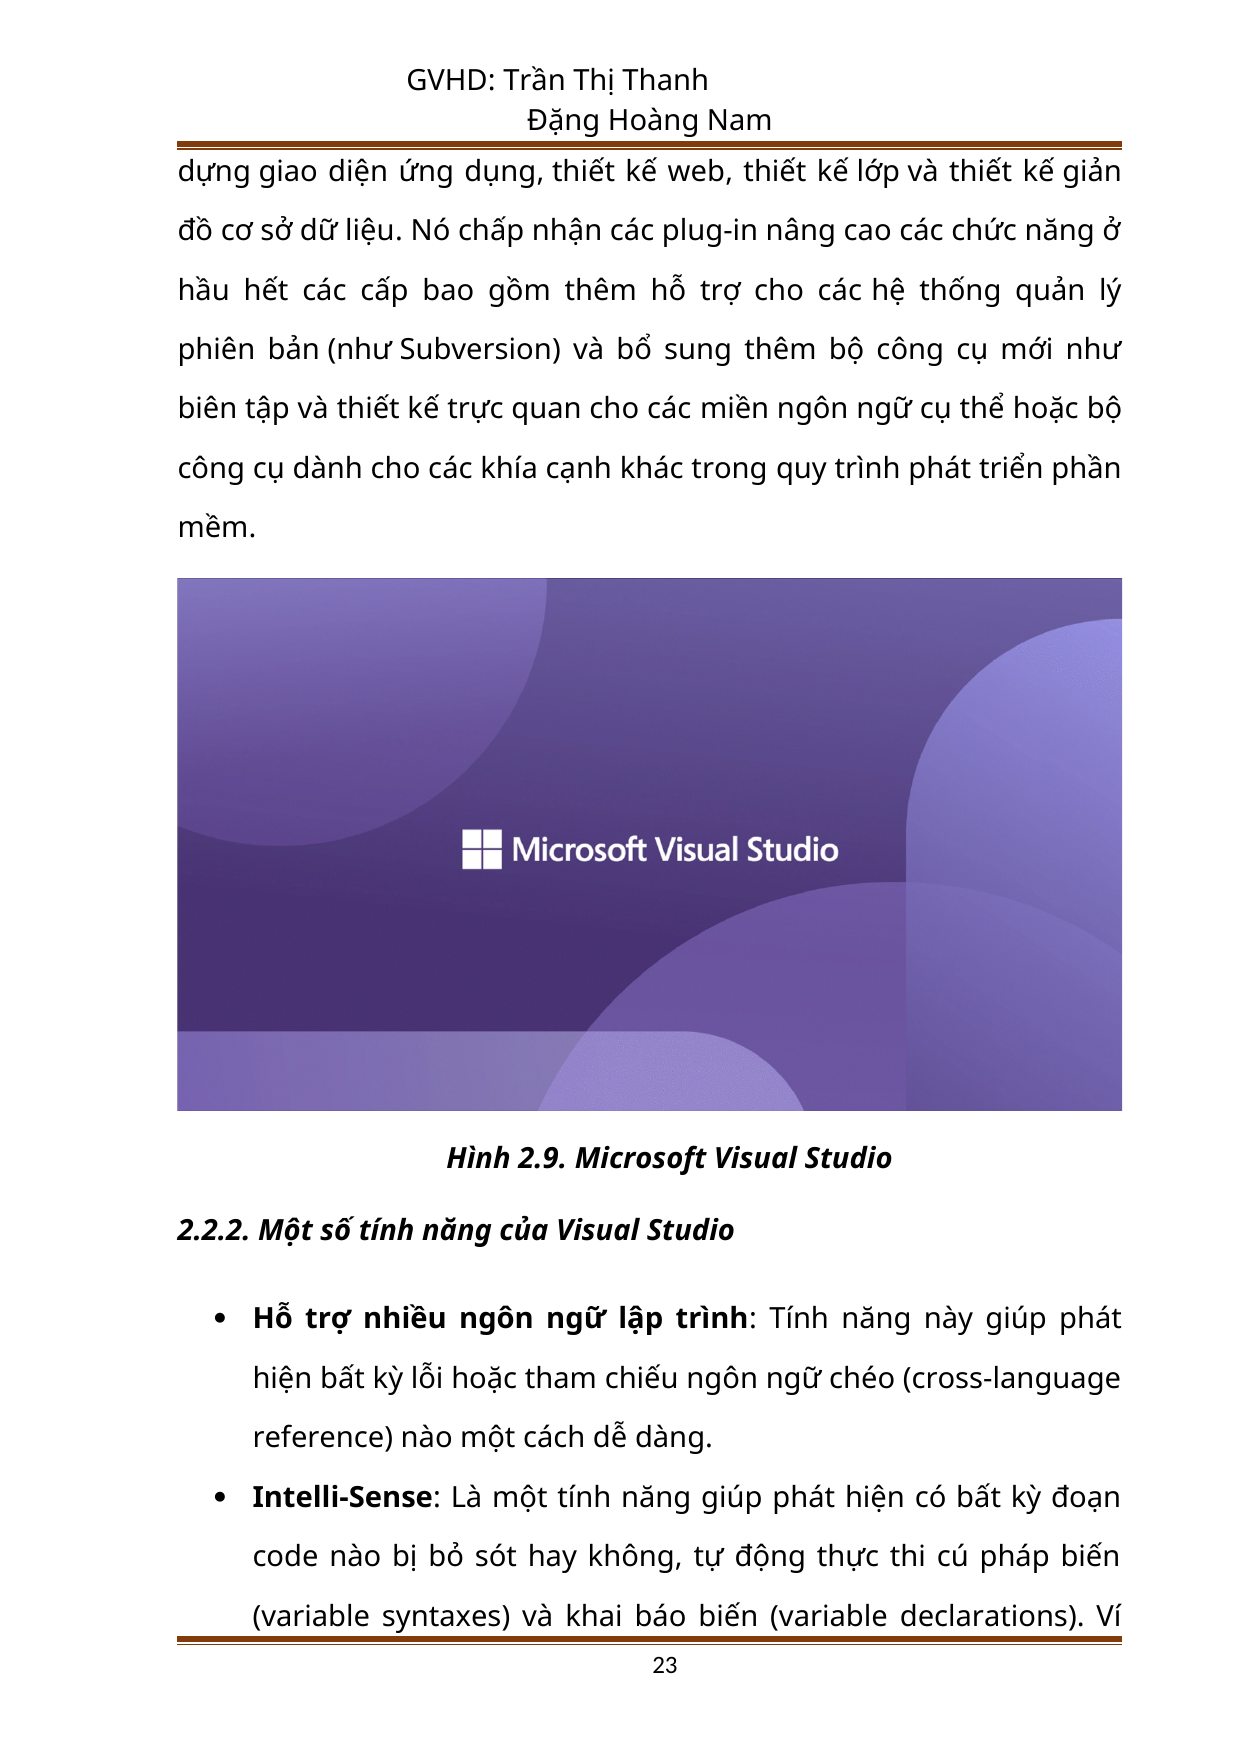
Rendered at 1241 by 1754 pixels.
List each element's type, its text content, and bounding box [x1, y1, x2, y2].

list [215, 1476, 1122, 1635]
picture [177, 578, 1123, 1111]
list Hỗ trợ nhiều ngôn ngữ lập trình: Tính năng này giúp phát hiện bất kỳ lỗi hoặc tham chiếu ngôn ngữ chéo (cross-language reference) nào một cách dễ dàng. [215, 1298, 1122, 1456]
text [177, 150, 1122, 546]
subtitle 2.2.2. Một số tính năng của Visual Studio [177, 1209, 1122, 1249]
text Hình 2.9. Microsoft Visual Studio [177, 1137, 1122, 1177]
